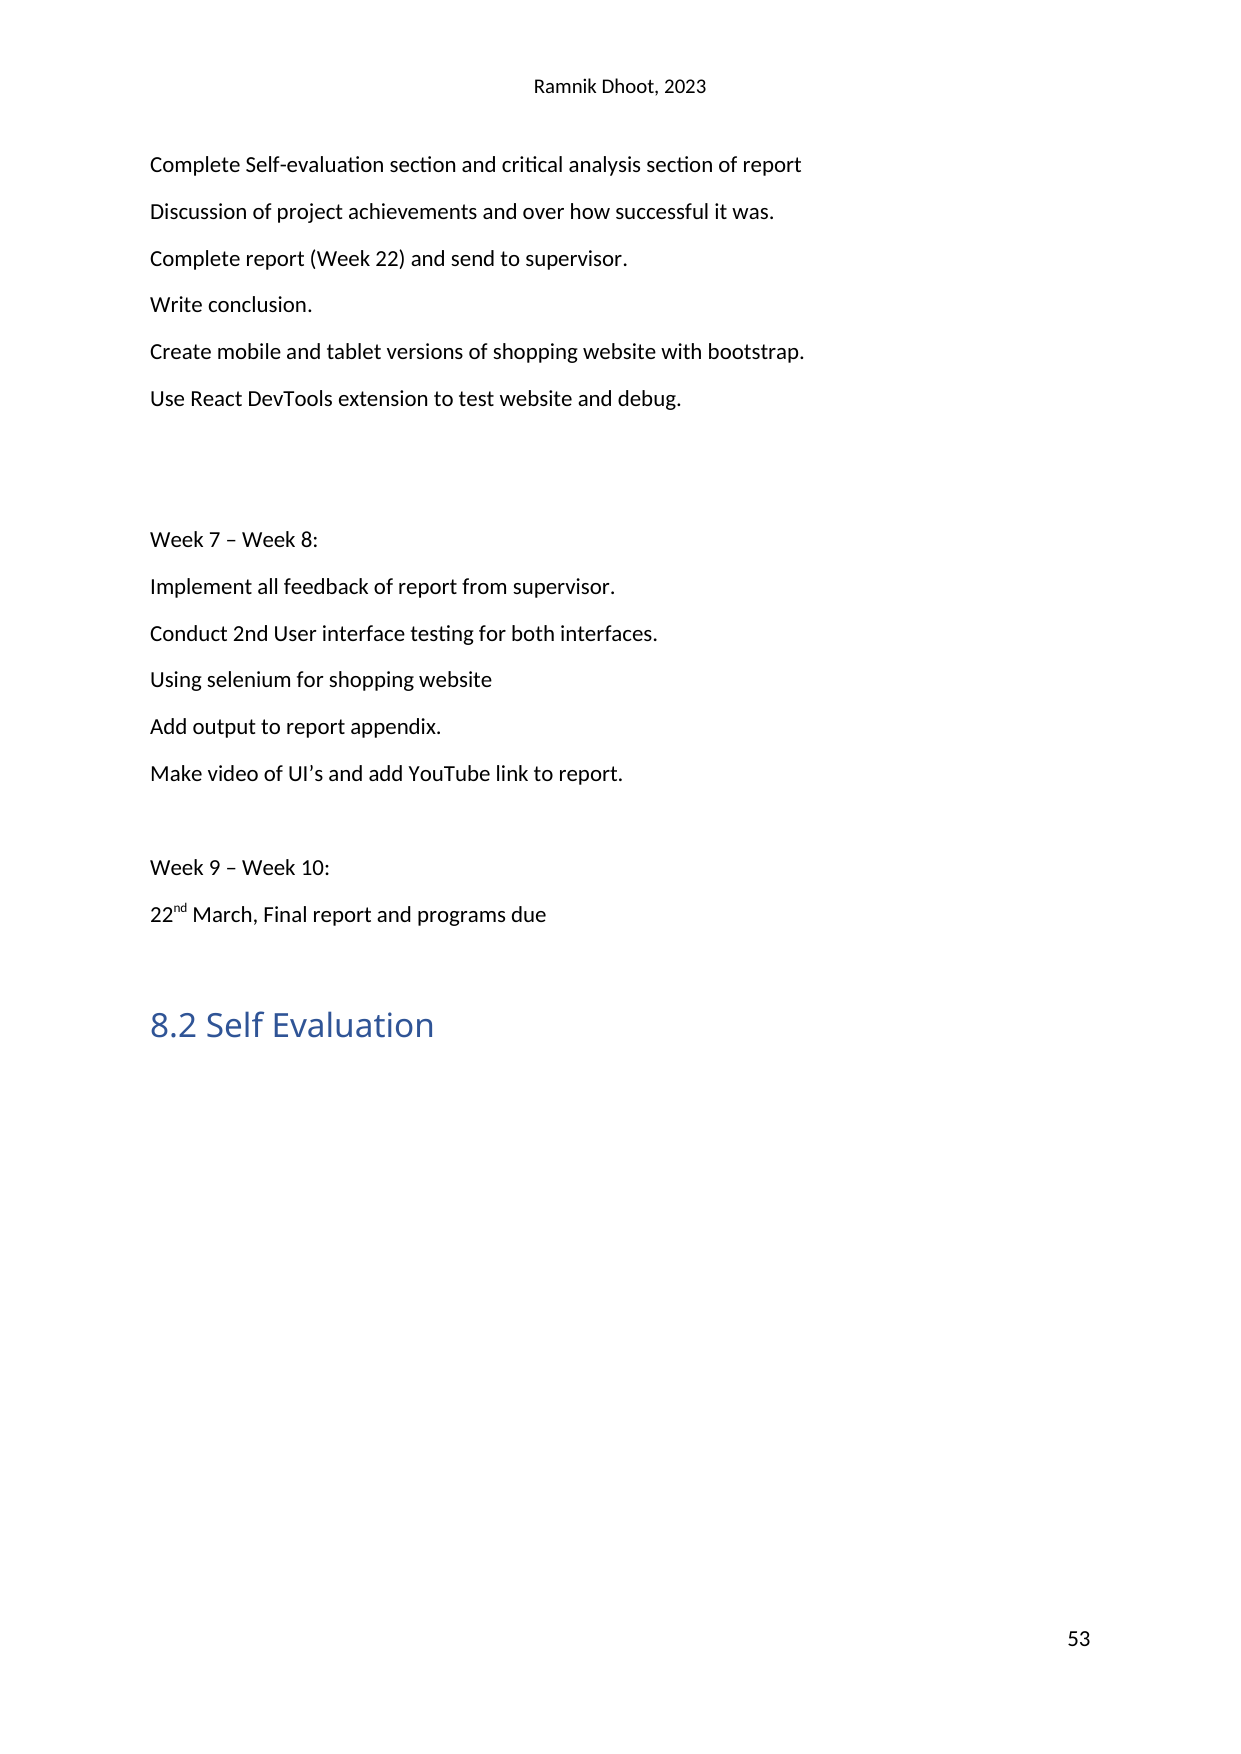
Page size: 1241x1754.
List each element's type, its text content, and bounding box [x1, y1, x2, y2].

text Week 9 – Week 10: [150, 853, 1090, 881]
text Complete report (Week 22) and send to supervisor. [150, 244, 1090, 272]
text Create mobile and tablet versions of shopping website with bootstrap. [150, 337, 1090, 366]
text Use React DevTools extension to test website and debug. [150, 384, 1090, 412]
text Add output to report appendix. [150, 712, 1090, 741]
text Make video of UI’s and add YouTube link to report. [150, 759, 1090, 787]
text Implement all feedback of report from supervisor. [150, 572, 1090, 600]
subtitle 8.2 Self Evaluation [150, 1002, 1090, 1047]
text Discussion of project achievements and over how successful it was. [150, 197, 1090, 225]
text Complete Self-evaluation section and critical analysis section of report [150, 150, 1090, 178]
text Write conclusion. [150, 291, 1090, 319]
text Conduct 2nd User interface testing for both interfaces. [150, 619, 1090, 647]
text 22nd March, Final report and programs due [150, 900, 1090, 928]
text Week 7 – Week 8: [150, 525, 1090, 553]
text Using selenium for shopping website [150, 666, 1090, 694]
